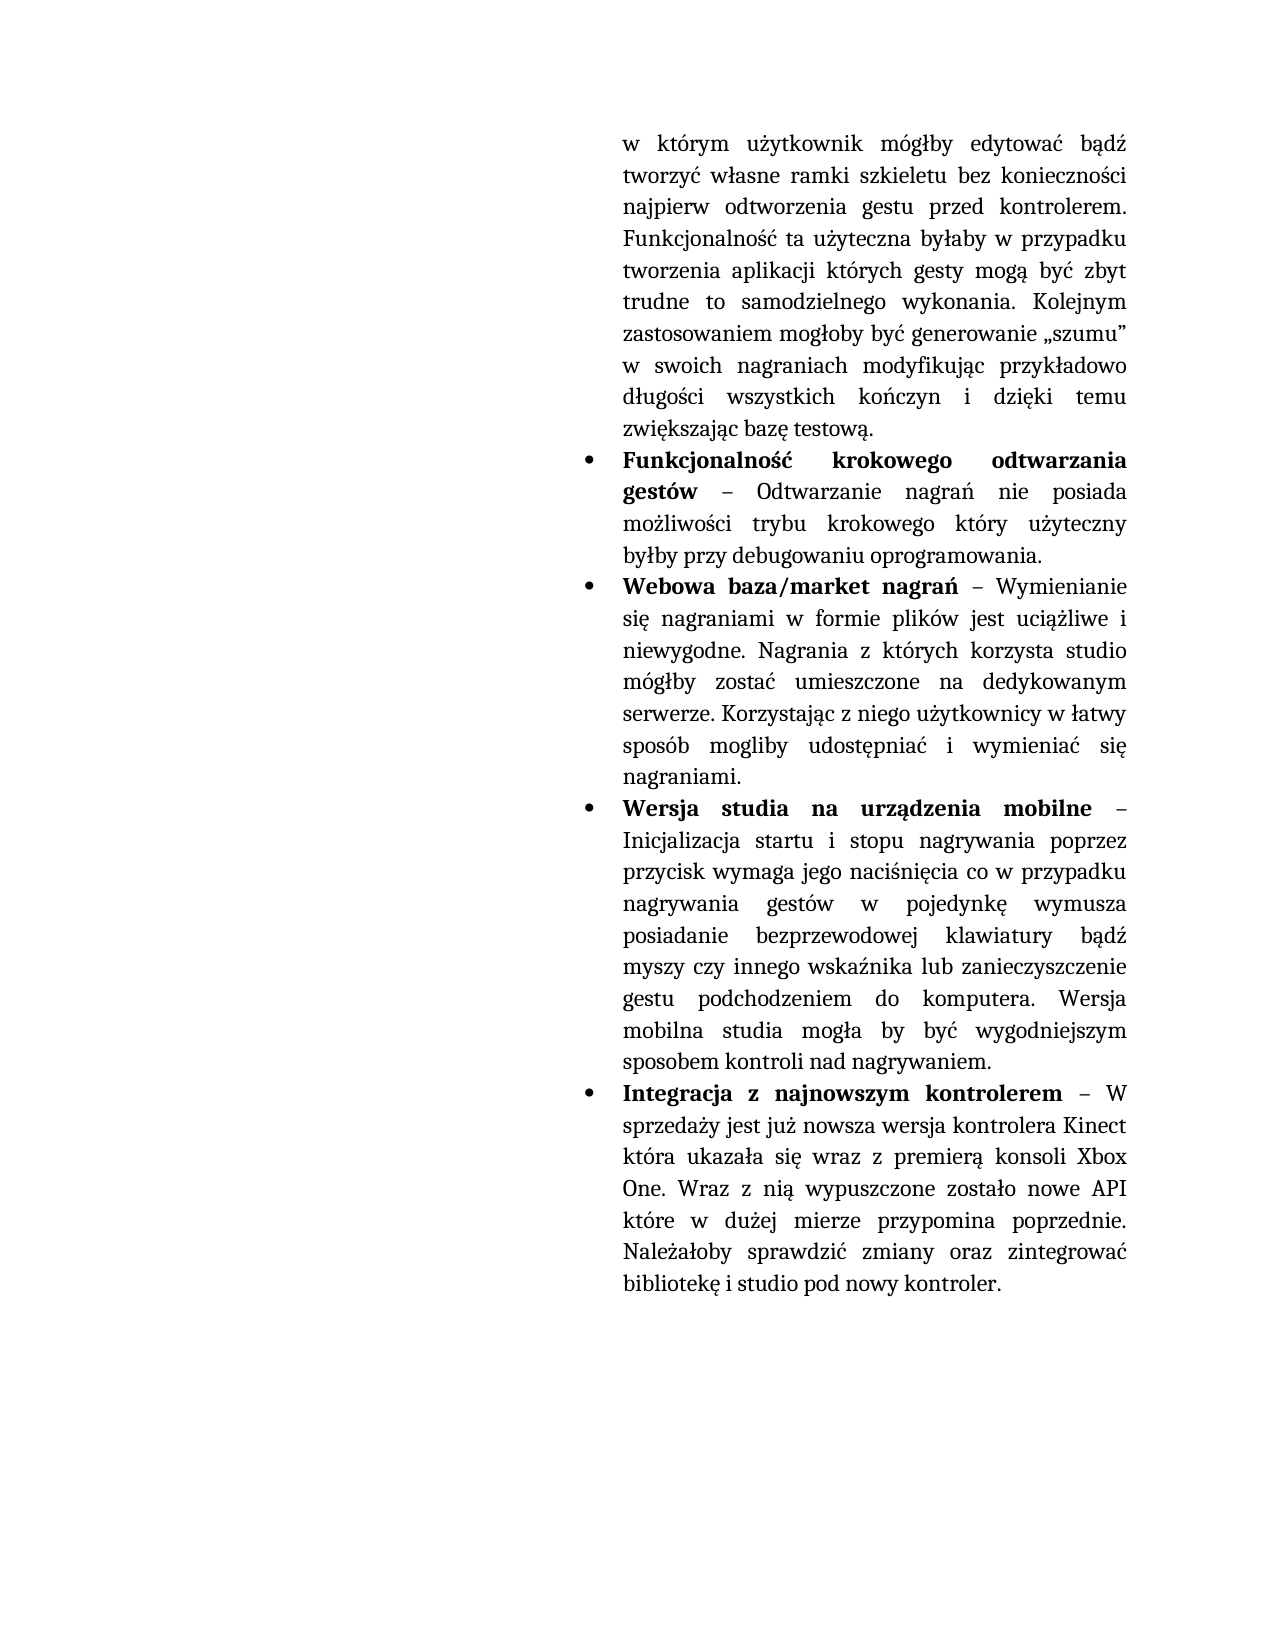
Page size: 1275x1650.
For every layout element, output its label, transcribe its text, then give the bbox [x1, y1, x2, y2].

list Funkcjonalność krokowego odtwarzania gestów – Odtwarzanie nagrań nie posiada możliwości trybu krokowego który użyteczny byłby przy debugowaniu oprogramowania. [585, 447, 1127, 569]
list Webowa baza/market nagrań – Wymienianie się nagraniami w formie plików jest uciążliwe i niewygodne. Nagrania z których korzysta studio mógłby zostać umieszczone na dedykowanym serwerze. Korzystając z niego użytkownicy w łatwy sposób mogliby udostępniać i wymieniać się nagraniami. [585, 573, 1127, 791]
list Wersja studia na urządzenia mobilne – Inicjalizacja startu i stopu nagrywania poprzez przycisk wymaga jego naciśnięcia co w przypadku nagrywania gestów w pojedynkę wymusza posiadanie bezprzewodowej klawiatury bądź myszy czy innego wskaźnika lub zanieczyszczenie gestu podchodzeniem do komputera. Wersja mobilna studia mogła by być wygodniejszym sposobem kontroli nad nagrywaniem. [585, 795, 1127, 1076]
list Integracja z najnowszym kontrolerem – W sprzedaży jest już nowsza wersja kontrolera Kinect która ukazała się wraz z premierą konsoli Xbox One. Wraz z nią wypuszczone zostało nowe API które w dużej mierze przypomina poprzednie. Należałoby sprawdzić zmiany oraz zintegrować bibliotekę i studio pod nowy kontroler. [585, 1080, 1127, 1297]
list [585, 130, 1127, 442]
